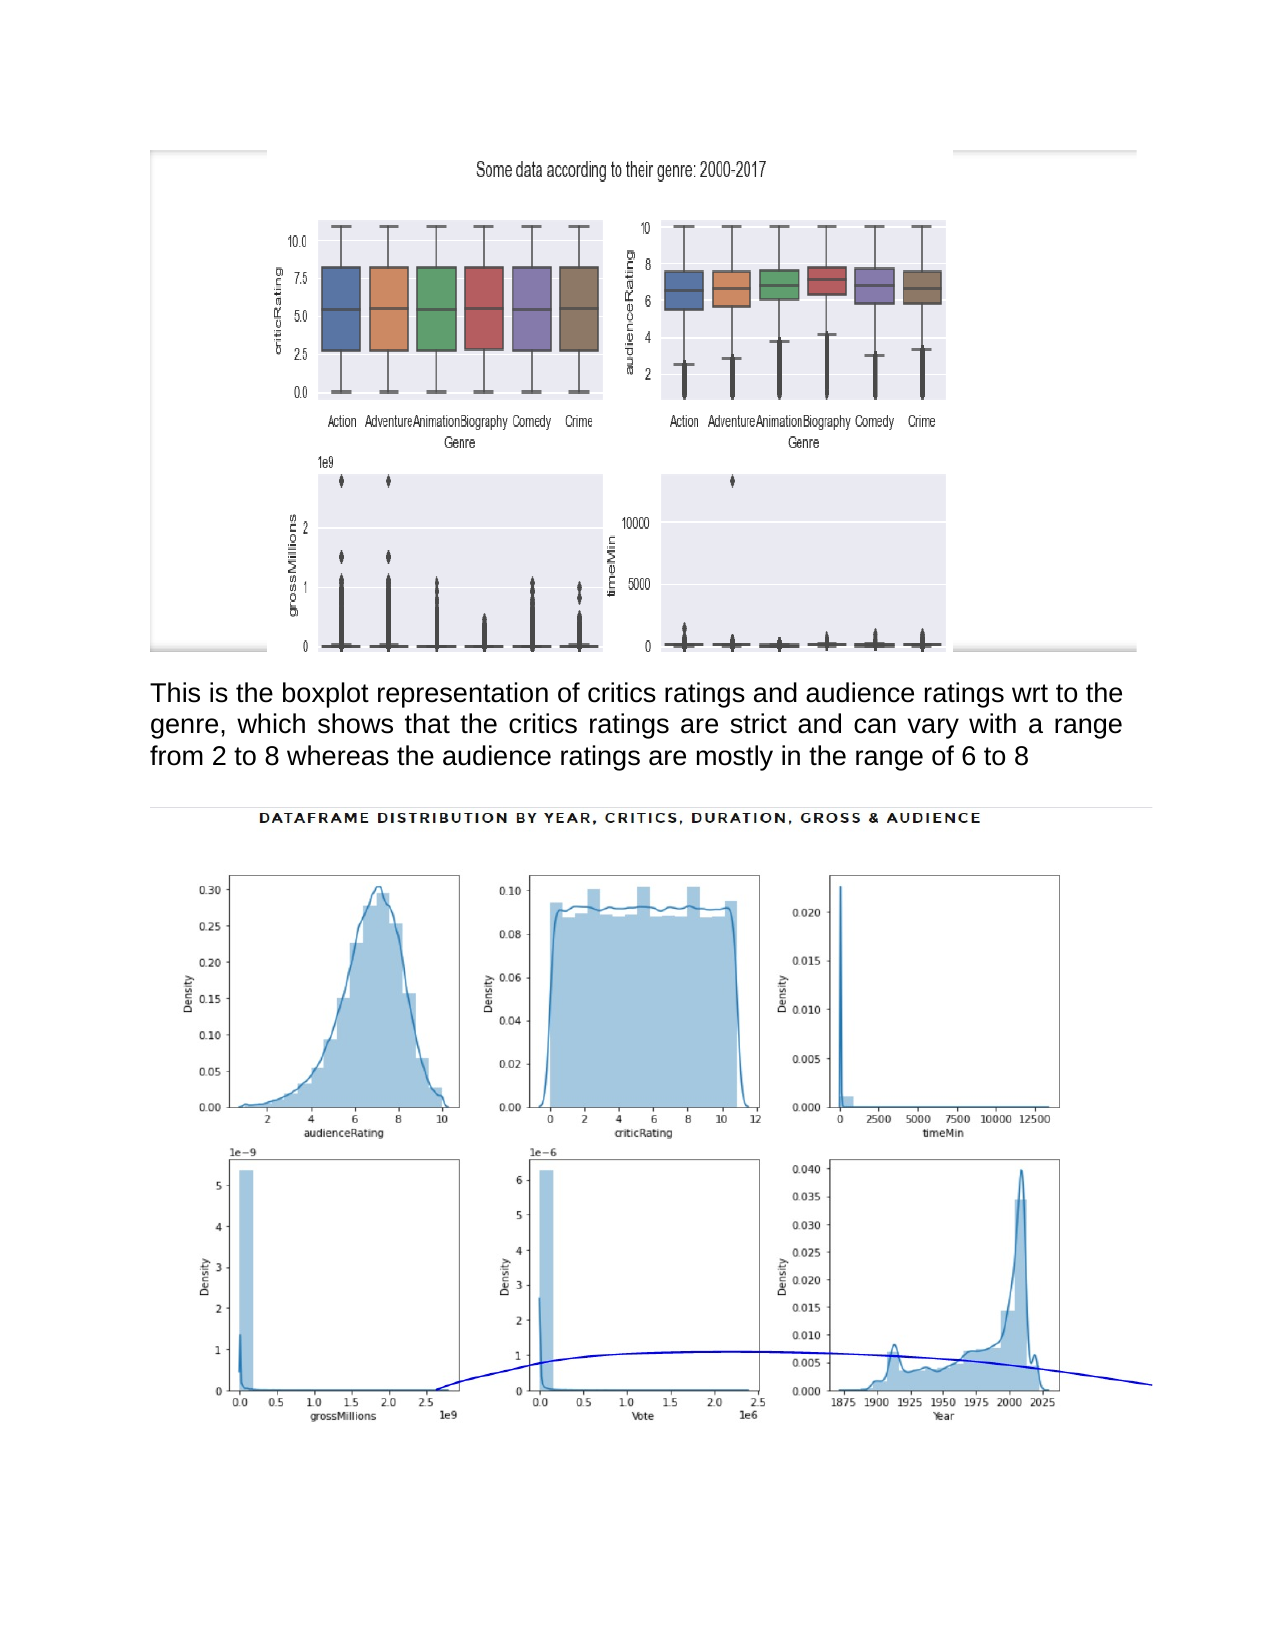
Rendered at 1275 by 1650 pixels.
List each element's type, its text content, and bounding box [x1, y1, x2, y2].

text This is the boxplot representation of critics ratings and audience ratings wrt to the genre, which shows that the critics ratings are strict and can vary with a range from 2 to 8 whereas the audience ratings are mostly in the range of 6 to 8 [150, 677, 1125, 771]
picture [150, 150, 1137, 674]
picture [150, 807, 1153, 1454]
